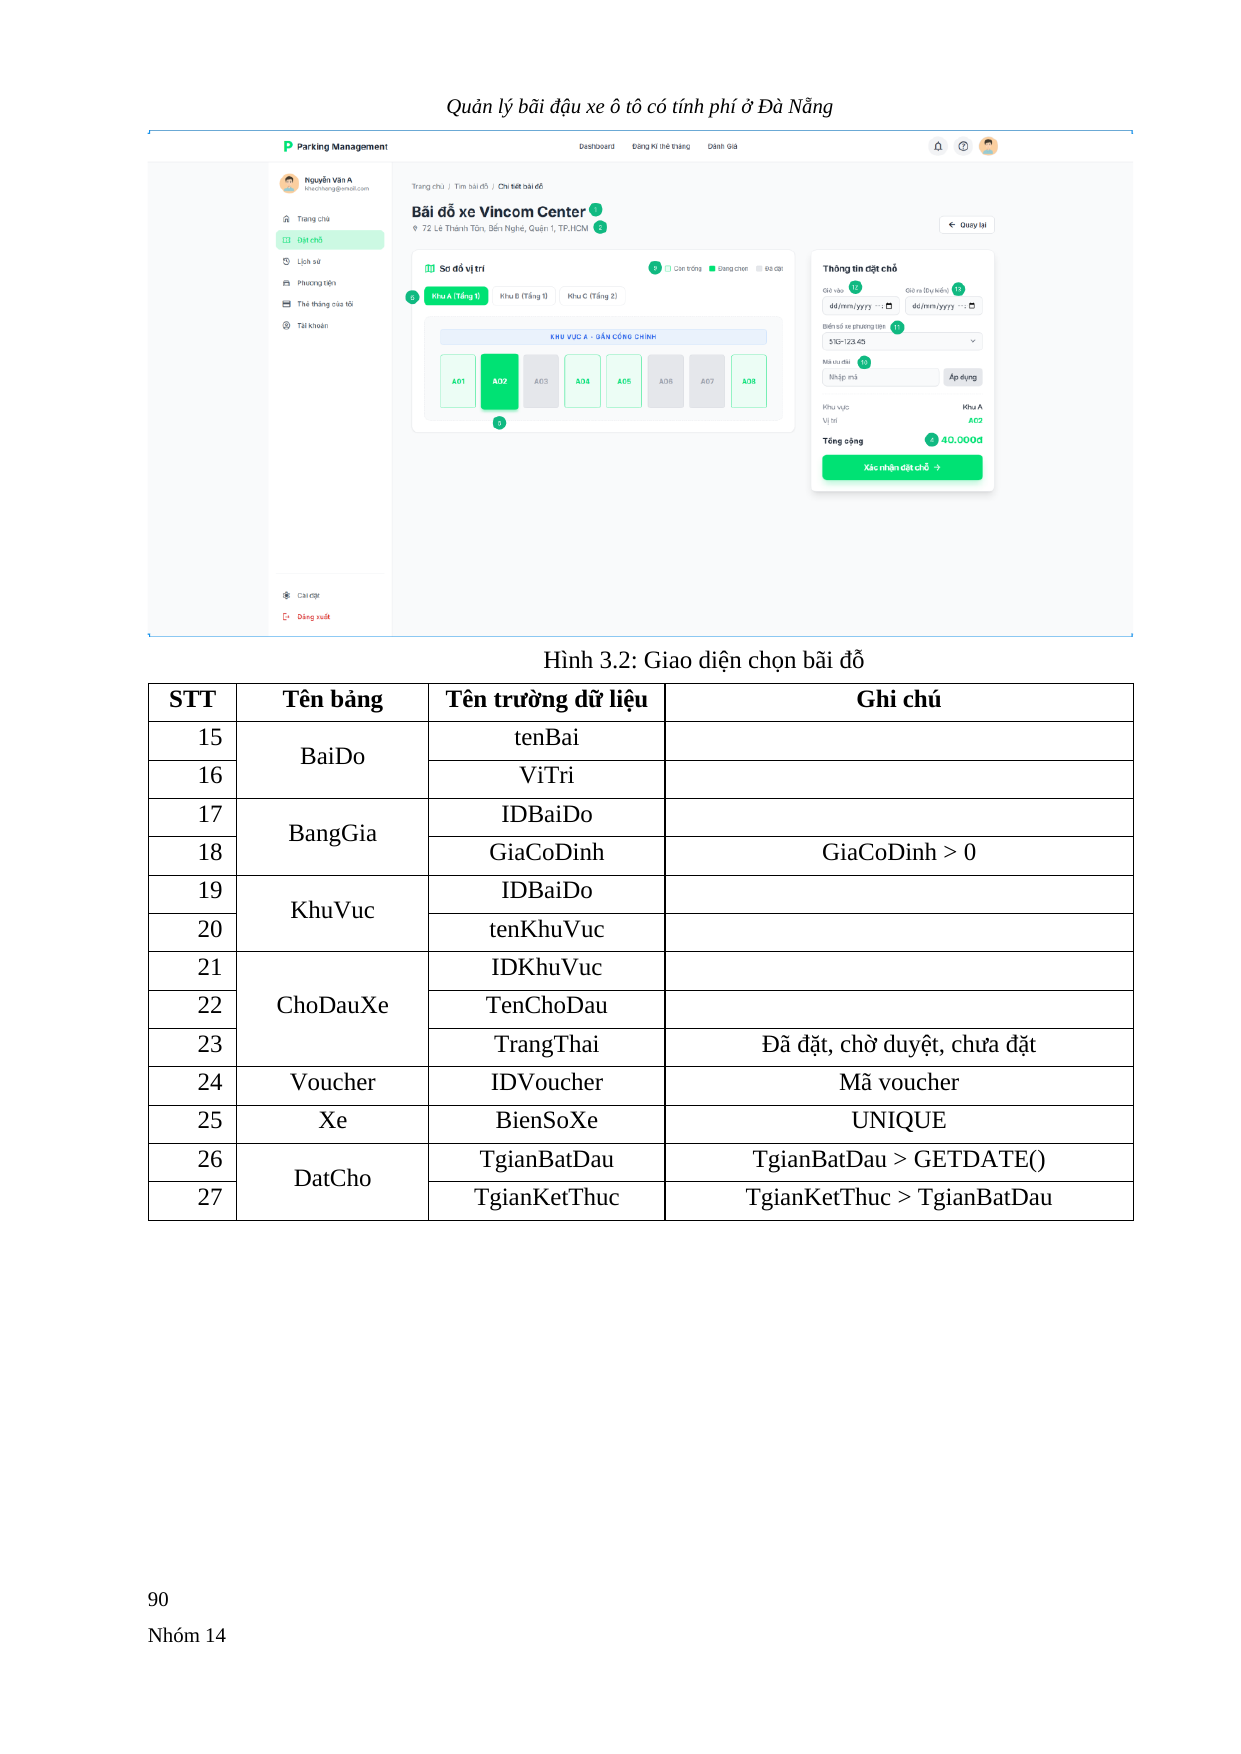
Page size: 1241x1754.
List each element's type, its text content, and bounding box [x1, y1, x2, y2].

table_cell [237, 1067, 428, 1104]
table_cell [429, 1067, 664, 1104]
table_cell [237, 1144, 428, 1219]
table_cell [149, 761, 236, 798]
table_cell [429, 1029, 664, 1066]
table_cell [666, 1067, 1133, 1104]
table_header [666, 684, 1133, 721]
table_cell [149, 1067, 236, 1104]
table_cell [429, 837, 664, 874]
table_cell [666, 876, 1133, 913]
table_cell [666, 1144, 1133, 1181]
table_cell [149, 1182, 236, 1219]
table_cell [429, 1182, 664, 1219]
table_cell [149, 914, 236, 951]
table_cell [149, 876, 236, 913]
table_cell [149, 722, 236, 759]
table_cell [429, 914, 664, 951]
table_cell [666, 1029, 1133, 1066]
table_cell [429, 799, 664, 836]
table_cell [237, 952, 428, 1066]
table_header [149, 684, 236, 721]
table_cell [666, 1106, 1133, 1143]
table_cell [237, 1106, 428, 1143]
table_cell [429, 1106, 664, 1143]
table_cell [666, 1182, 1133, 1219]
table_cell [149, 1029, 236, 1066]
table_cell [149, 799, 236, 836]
picture [147, 130, 1134, 637]
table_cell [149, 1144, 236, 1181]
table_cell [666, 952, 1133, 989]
subtitle Giao diện chọn bãi đỗ [223, 646, 1134, 674]
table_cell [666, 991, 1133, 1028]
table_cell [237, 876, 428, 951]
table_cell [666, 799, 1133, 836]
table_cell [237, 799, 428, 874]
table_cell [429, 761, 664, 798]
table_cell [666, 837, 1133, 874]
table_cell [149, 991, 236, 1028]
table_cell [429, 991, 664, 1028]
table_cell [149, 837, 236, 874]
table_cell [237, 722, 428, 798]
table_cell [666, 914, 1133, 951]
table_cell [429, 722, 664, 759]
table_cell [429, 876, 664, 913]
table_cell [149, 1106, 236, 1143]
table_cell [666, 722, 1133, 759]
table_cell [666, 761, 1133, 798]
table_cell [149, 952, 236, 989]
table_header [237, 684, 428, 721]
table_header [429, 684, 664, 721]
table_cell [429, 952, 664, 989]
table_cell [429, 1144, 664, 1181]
